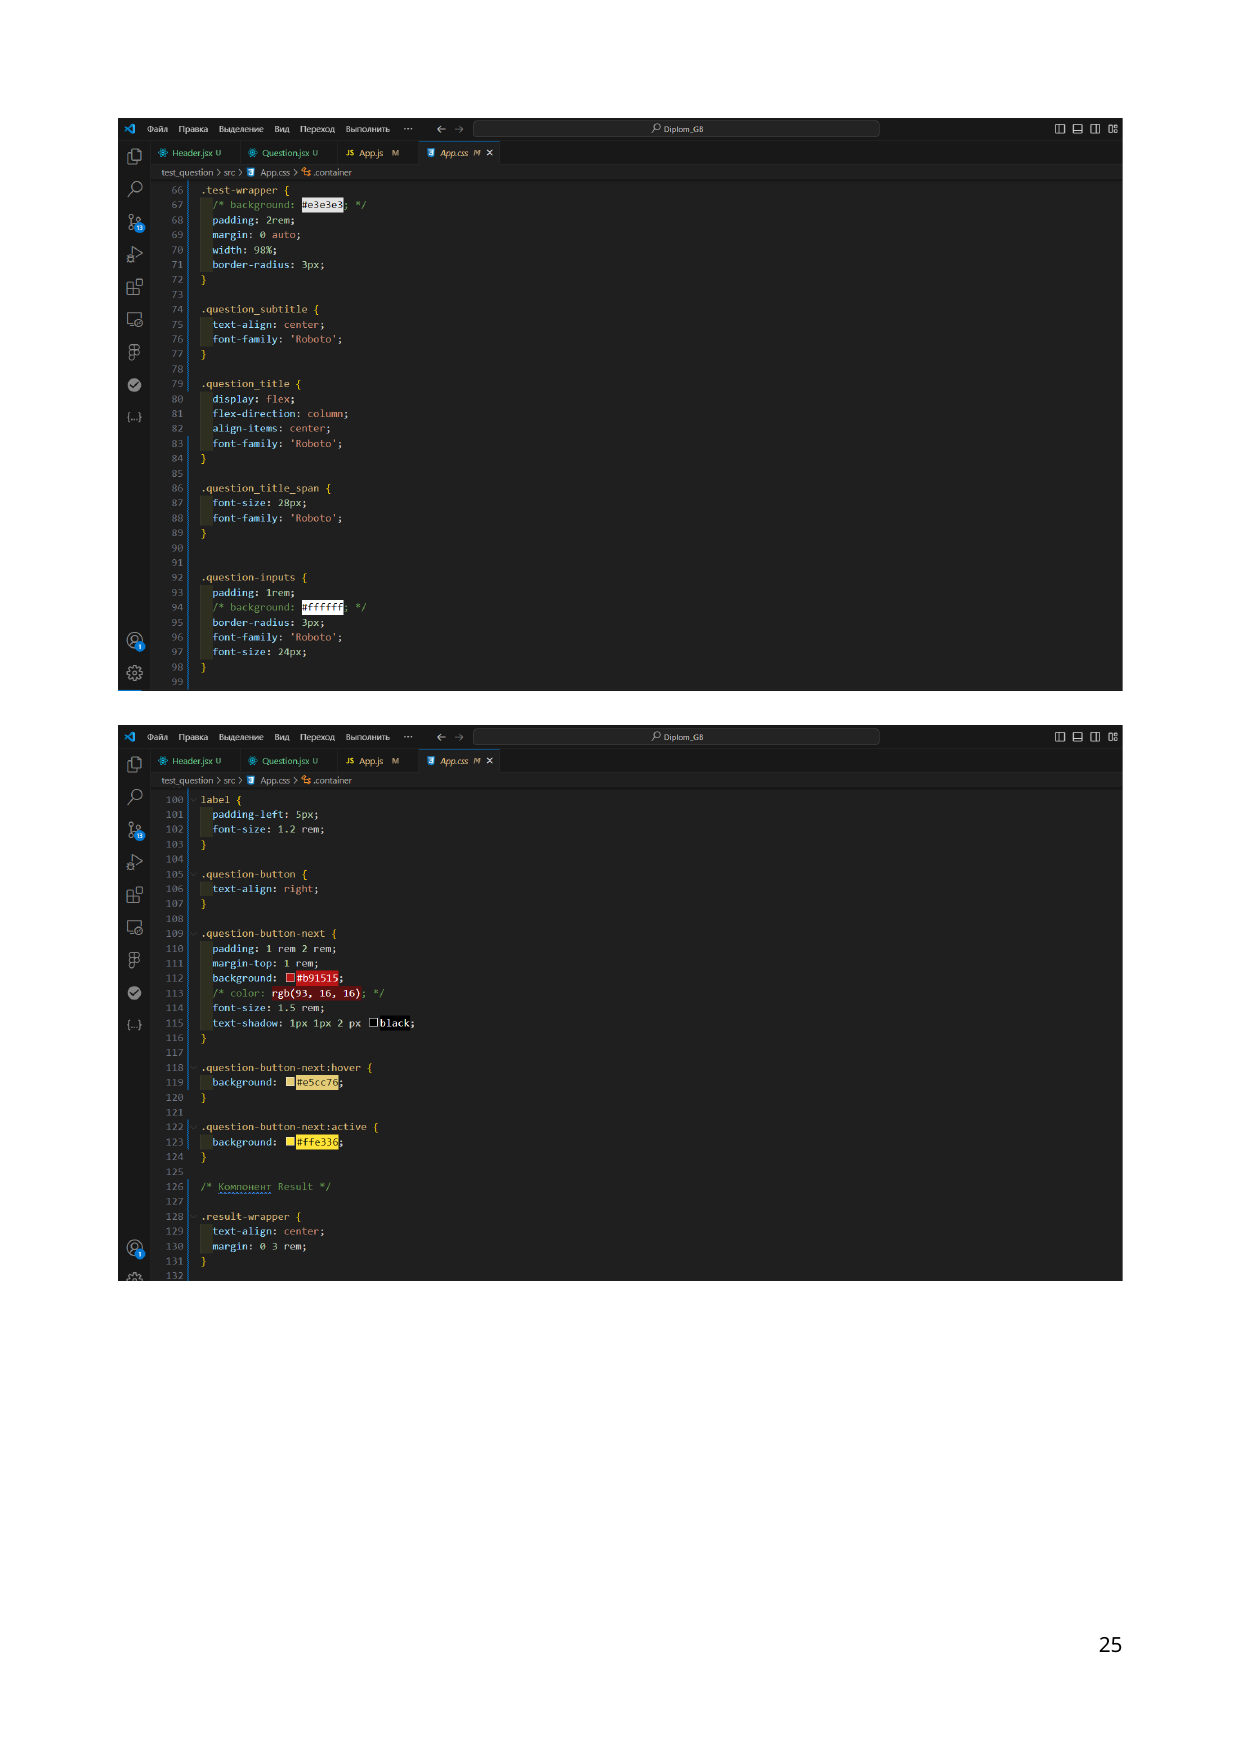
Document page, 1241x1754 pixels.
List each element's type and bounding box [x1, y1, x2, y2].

picture [118, 725, 1123, 1281]
picture [118, 118, 1123, 691]
